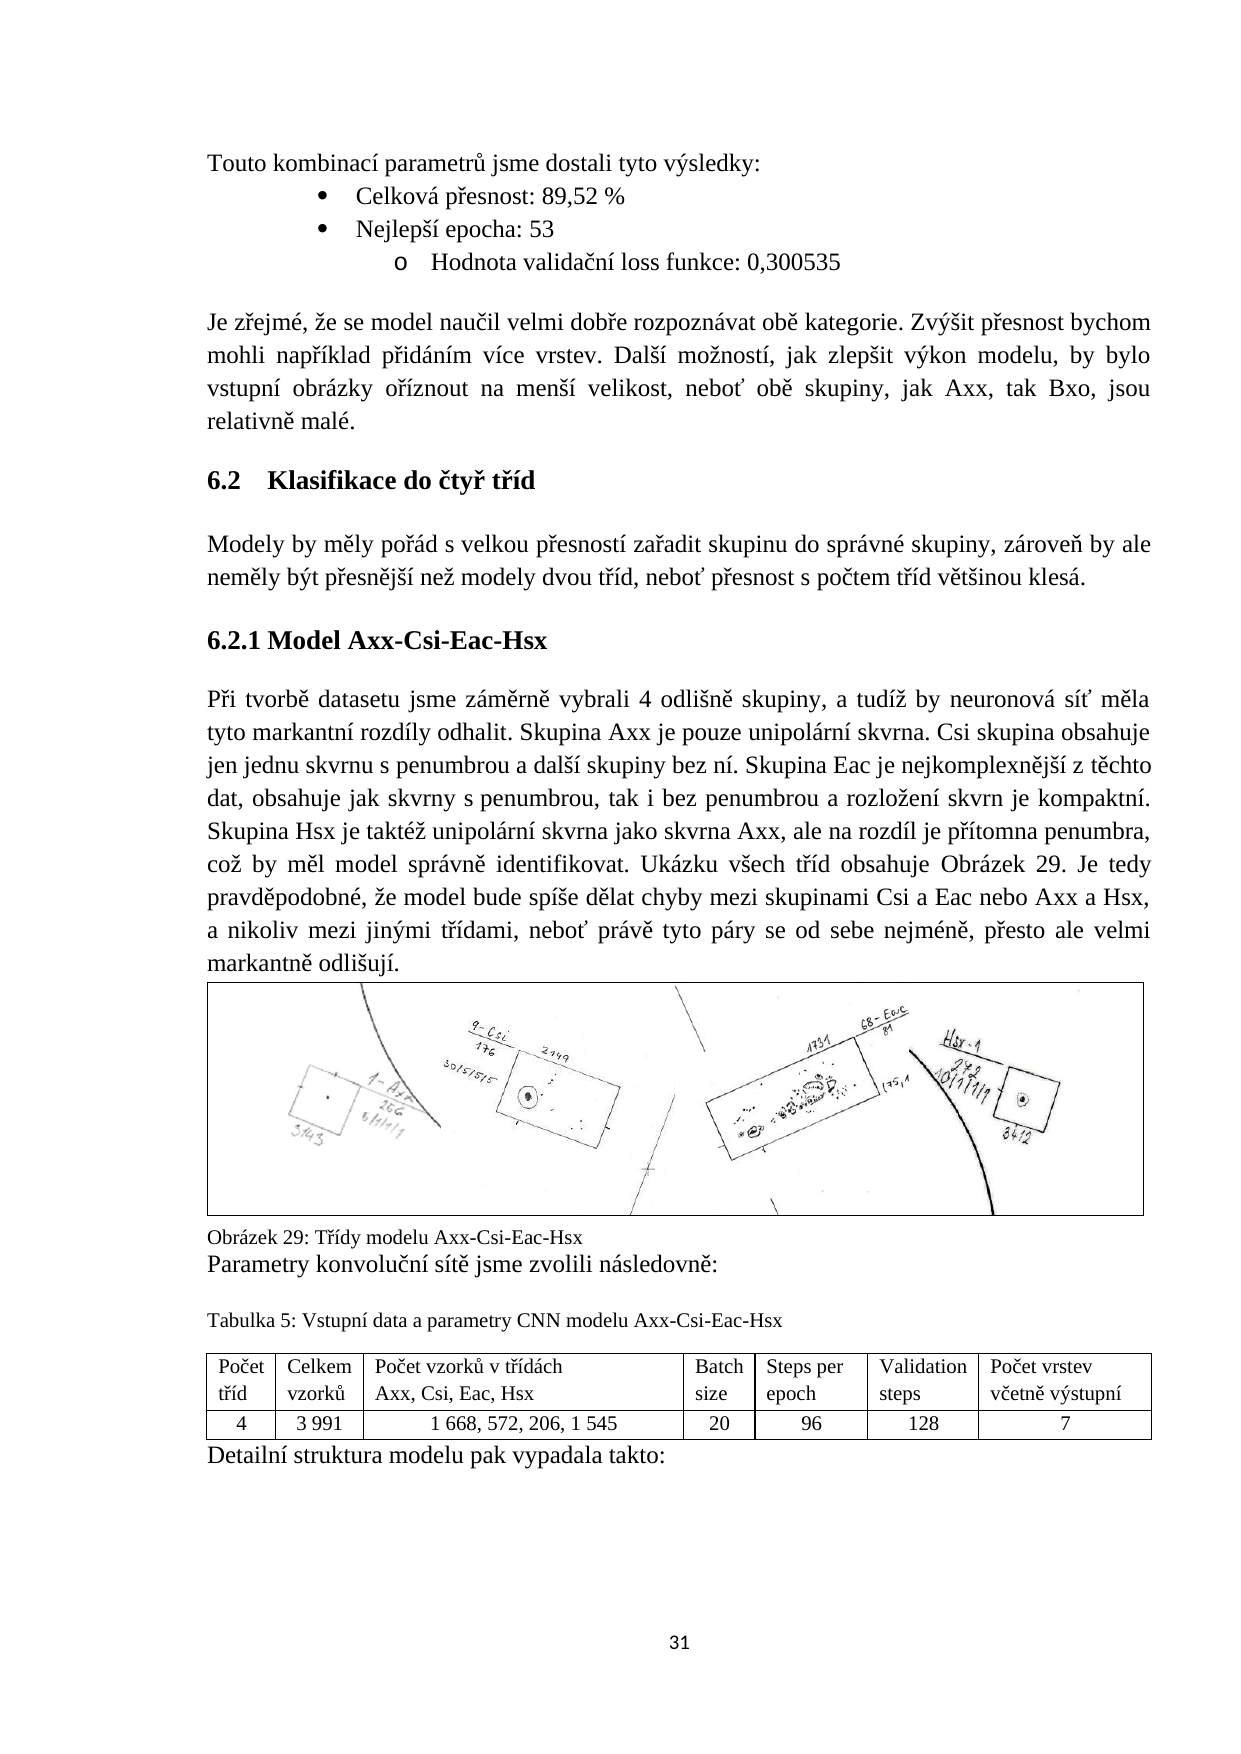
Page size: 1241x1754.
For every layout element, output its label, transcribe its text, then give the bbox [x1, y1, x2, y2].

list Nejlepší epocha: 53 [318, 214, 1152, 242]
table_cell 7 [979, 1411, 1151, 1439]
table_cell 3 991 [276, 1411, 363, 1439]
table_cell 96 [756, 1411, 867, 1439]
table_cell 4 [207, 1411, 275, 1439]
table_header Počet tříd [207, 1354, 275, 1409]
text Detailní struktura modelu pak vypadala takto: [207, 1440, 1152, 1469]
picture [208, 983, 1143, 1215]
table_cell 1 668, 572, 206, 1 545 [364, 1411, 683, 1439]
text Při tvorbě datasetu jsme záměrně vybrali 4 odlišně skupiny, a tudíž by neuronová síť měla tyto markantní rozdíly odhalit. Skupina Axx je pouze unipolární skvrna. Csi skupina obsahuje jen jednu skvrnu s penumbrou a další skupiny bez ní. Skupina Eac je nejkomplexnější z těchto dat, obsahuje jak skvrny s penumbrou, tak i bez penumbrou a rozložení skvrn je kompaktní. Skupina Hsx je taktéž unipolární skvrna jako skvrna Axx, ale na rozdíl je přítomna penumbra, což by měl model správně identifikovat. Ukázku všech tříd obsahuje Obrázek 29. Je tedy pravděpodobné, že model bude spíše dělat chyby mezi skupinami Csi a Eac nebo Axx a Hsx, a nikoliv mezi jinými třídami, neboť právě tyto páry se od sebe nejméně, přesto ale velmi markantně odlišují. [207, 684, 1152, 977]
table_header Batch size [684, 1354, 754, 1409]
list Touto kombinací parametrů jsme dostali tyto výsledky: [207, 148, 1152, 176]
list Hodnota validační loss funkce: 0,300535 [393, 247, 1152, 278]
table_header Steps per epoch [756, 1354, 867, 1409]
table_cell 20 [684, 1411, 754, 1439]
text Je zřejmé, že se model naučil velmi dobře rozpoznávat obě kategorie. Zvýšit přesnost bychom mohli například přidáním více vrstev. Další možností, jak zlepšit výkon modelu, by bylo vstupní obrázky oříznout na menší velikost, neboť obě skupiny, jak Axx, tak Bxo, jsou relativně malé. [207, 307, 1152, 435]
table_header Validation steps [868, 1354, 978, 1409]
table_cell 128 [868, 1411, 978, 1439]
table_header Celkem vzorků [276, 1354, 363, 1409]
subtitle Model Axx-Csi-Eac-Hsx [207, 624, 1152, 655]
list Celková přesnost: 89,52 % [318, 181, 1152, 209]
subtitle Klasifikace do čtyř tříd [207, 464, 1152, 495]
text Modely by měly pořád s velkou přesností zařadit skupinu do správné skupiny, zároveň by ale neměly být přesnější než modely dvou tříd, neboť přesnost s počtem tříd většinou klesá. [207, 529, 1152, 591]
table_header Počet vzorků v třídách Axx, Csi, Eac, Hsx [364, 1354, 683, 1409]
table_header Počet vrstev včetně výstupní [979, 1354, 1151, 1409]
